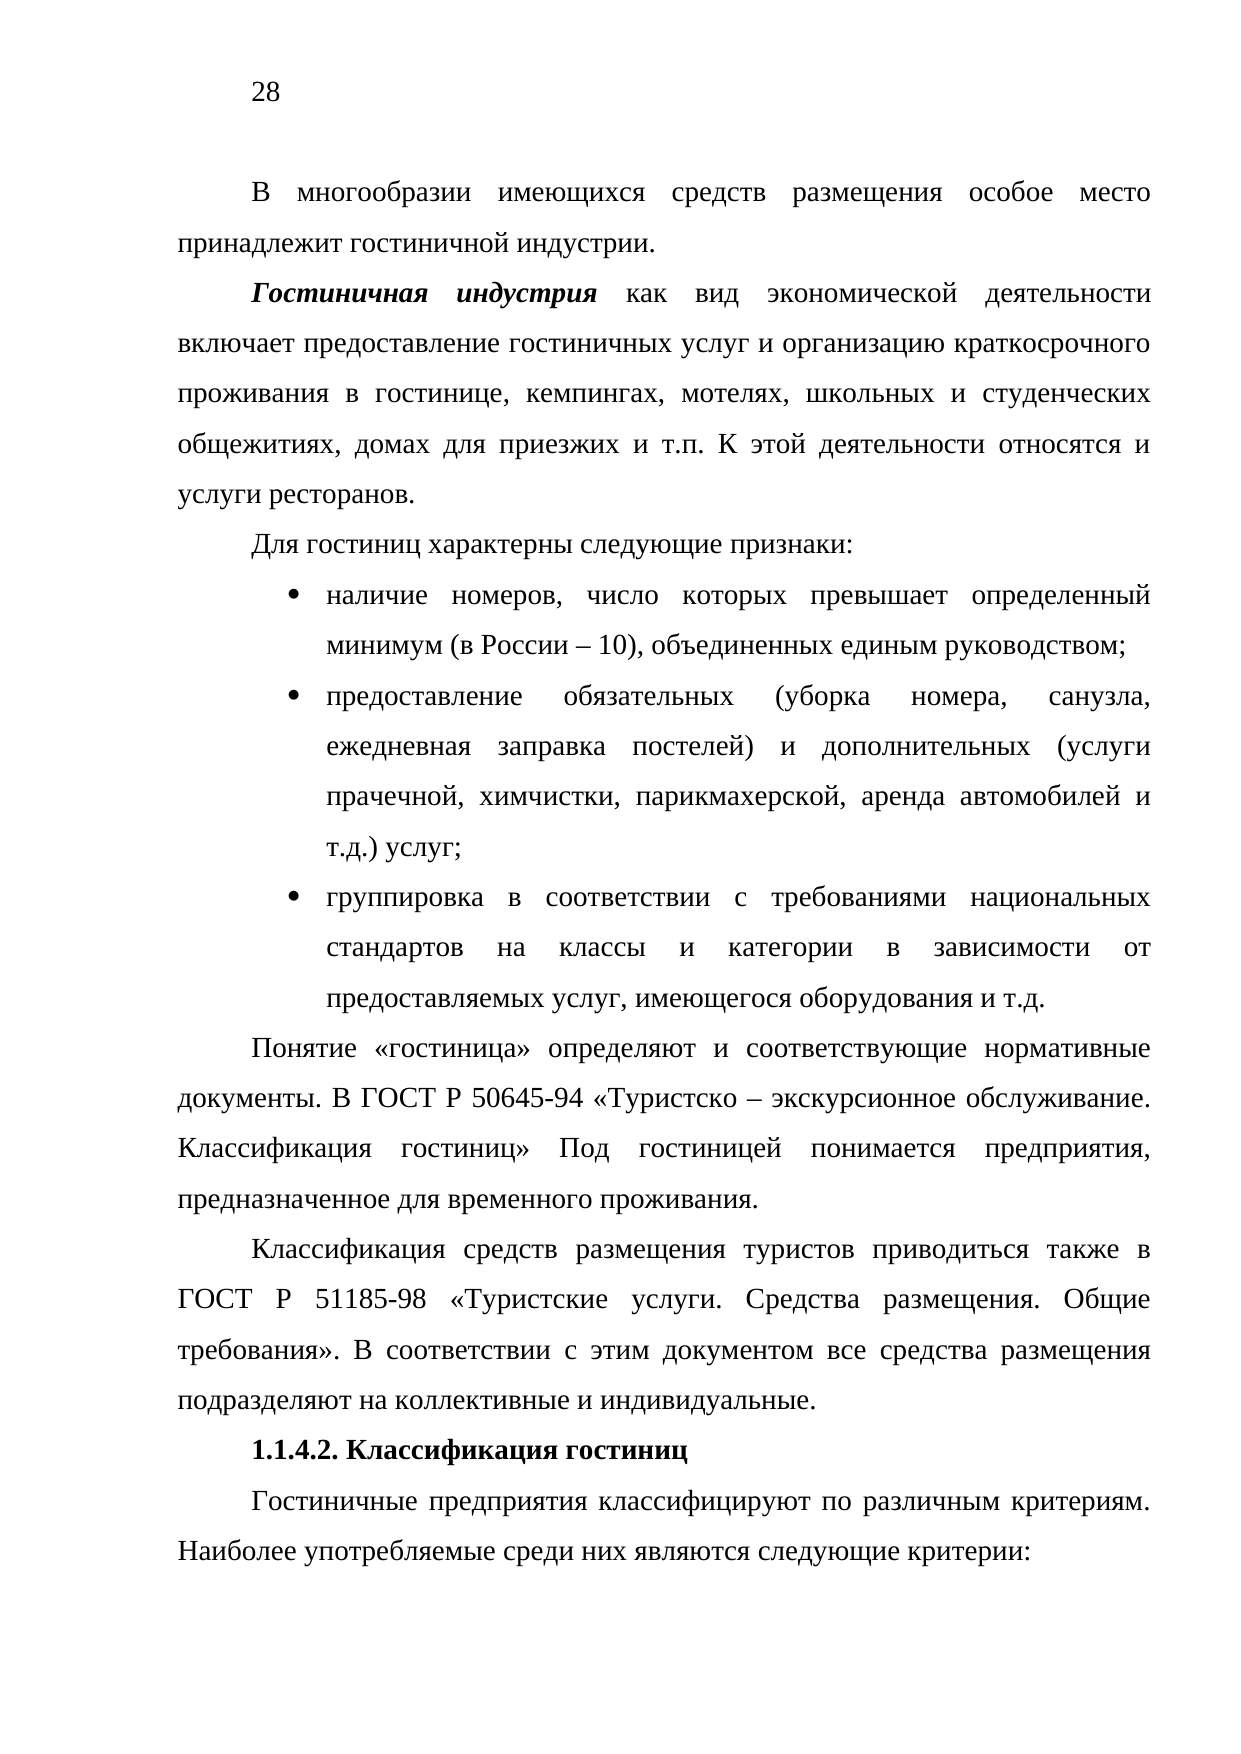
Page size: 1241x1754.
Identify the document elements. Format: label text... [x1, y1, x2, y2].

list предоставление обязательных (уборка номера, санузла, ежедневная заправка постелей) и дополнительных (услуги прачечной, химчистки, парикмахерской, аренда автомобилей и т.д.) услуг; [288, 678, 1152, 862]
list наличие номеров, число которых превышает определенный минимум (в России – 10), объединенных единым руководством; [288, 577, 1152, 661]
text Понятие «гостиница» определяют и соответствующие нормативные документы. В ГОСТ Р 50645-94 «Туристско – экскурсионное обслуживание. Классификация гостиниц» Под гостиницей понимается предприятия, предназначенное для временного проживания. [177, 1030, 1152, 1214]
text Гостиничные предприятия классифицируют по различным критериям. Наиболее употребляемые среди них являются следующие критерии: [177, 1483, 1152, 1567]
text Для гостиниц характерны следующие признаки: [177, 527, 1152, 560]
text Классификация средств размещения туристов приводиться также в ГОСТ Р 51185-98 «Туристские услуги. Средства размещения. Общие требования». В соответствии с этим документом все средства размещения подразделяют на коллективные и индивидуальные. [177, 1231, 1152, 1416]
subtitle 1.1.4.2. Классификация гостиниц [177, 1432, 1152, 1466]
text Гостиничная индустрия как вид экономической деятельности включает предоставление гостиничных услуг и организацию краткосрочного проживания в гостинице, кемпингах, мотелях, школьных и студенческих общежитиях, домах для приезжих и т.п. К этой деятельности относятся и услуги ресторанов. [177, 275, 1152, 510]
list группировка в соответствии с требованиями национальных стандартов на классы и категории в зависимости от предоставляемых услуг, имеющегося оборудования и т.д. [288, 879, 1152, 1013]
text В многообразии имеющихся средств размещения особое место принадлежит гостиничной индустрии. [177, 174, 1152, 258]
